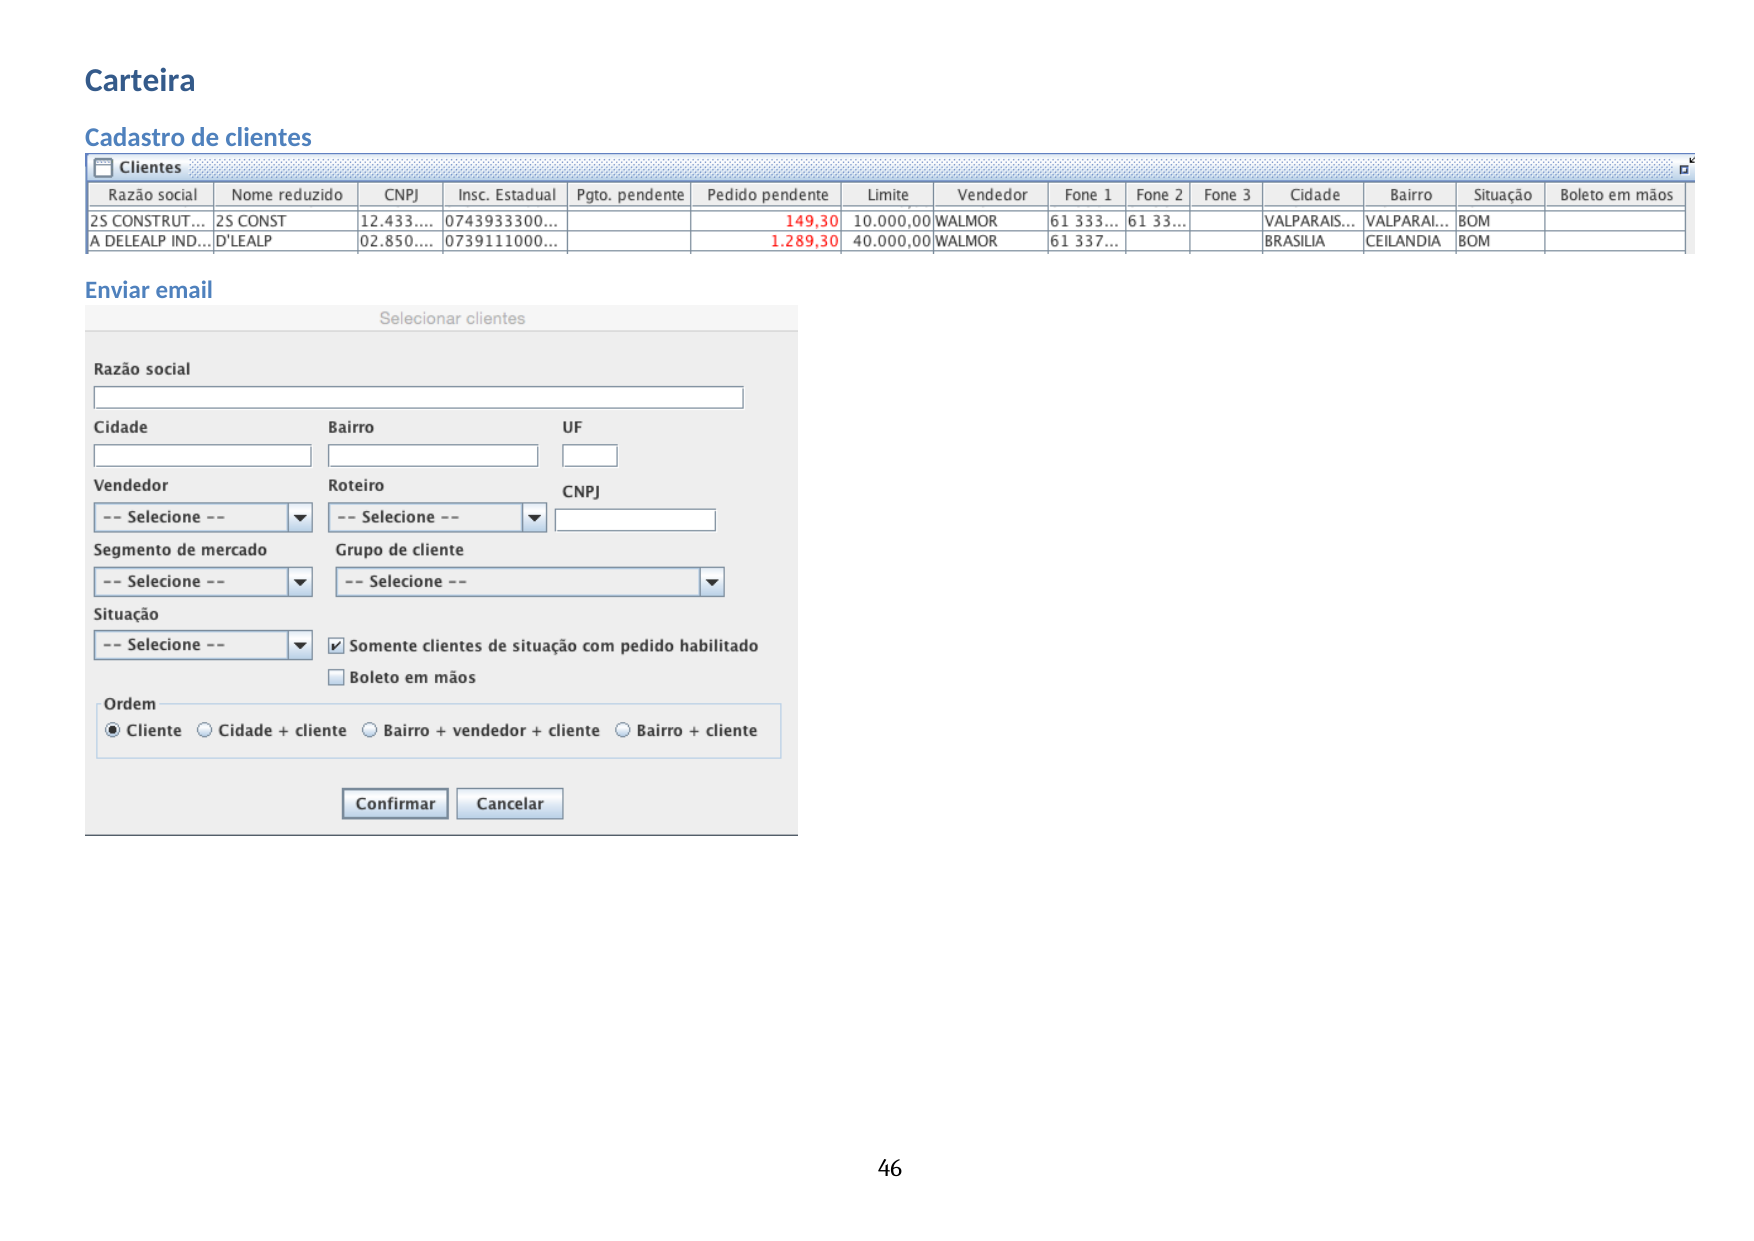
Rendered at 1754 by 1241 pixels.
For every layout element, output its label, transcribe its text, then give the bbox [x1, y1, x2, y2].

subtitle Enviar email [85, 274, 1695, 305]
subtitle Carteira [85, 59, 1695, 100]
subtitle Cadastro de clientes [85, 121, 1695, 153]
picture [85, 305, 798, 836]
picture [85, 153, 1695, 254]
